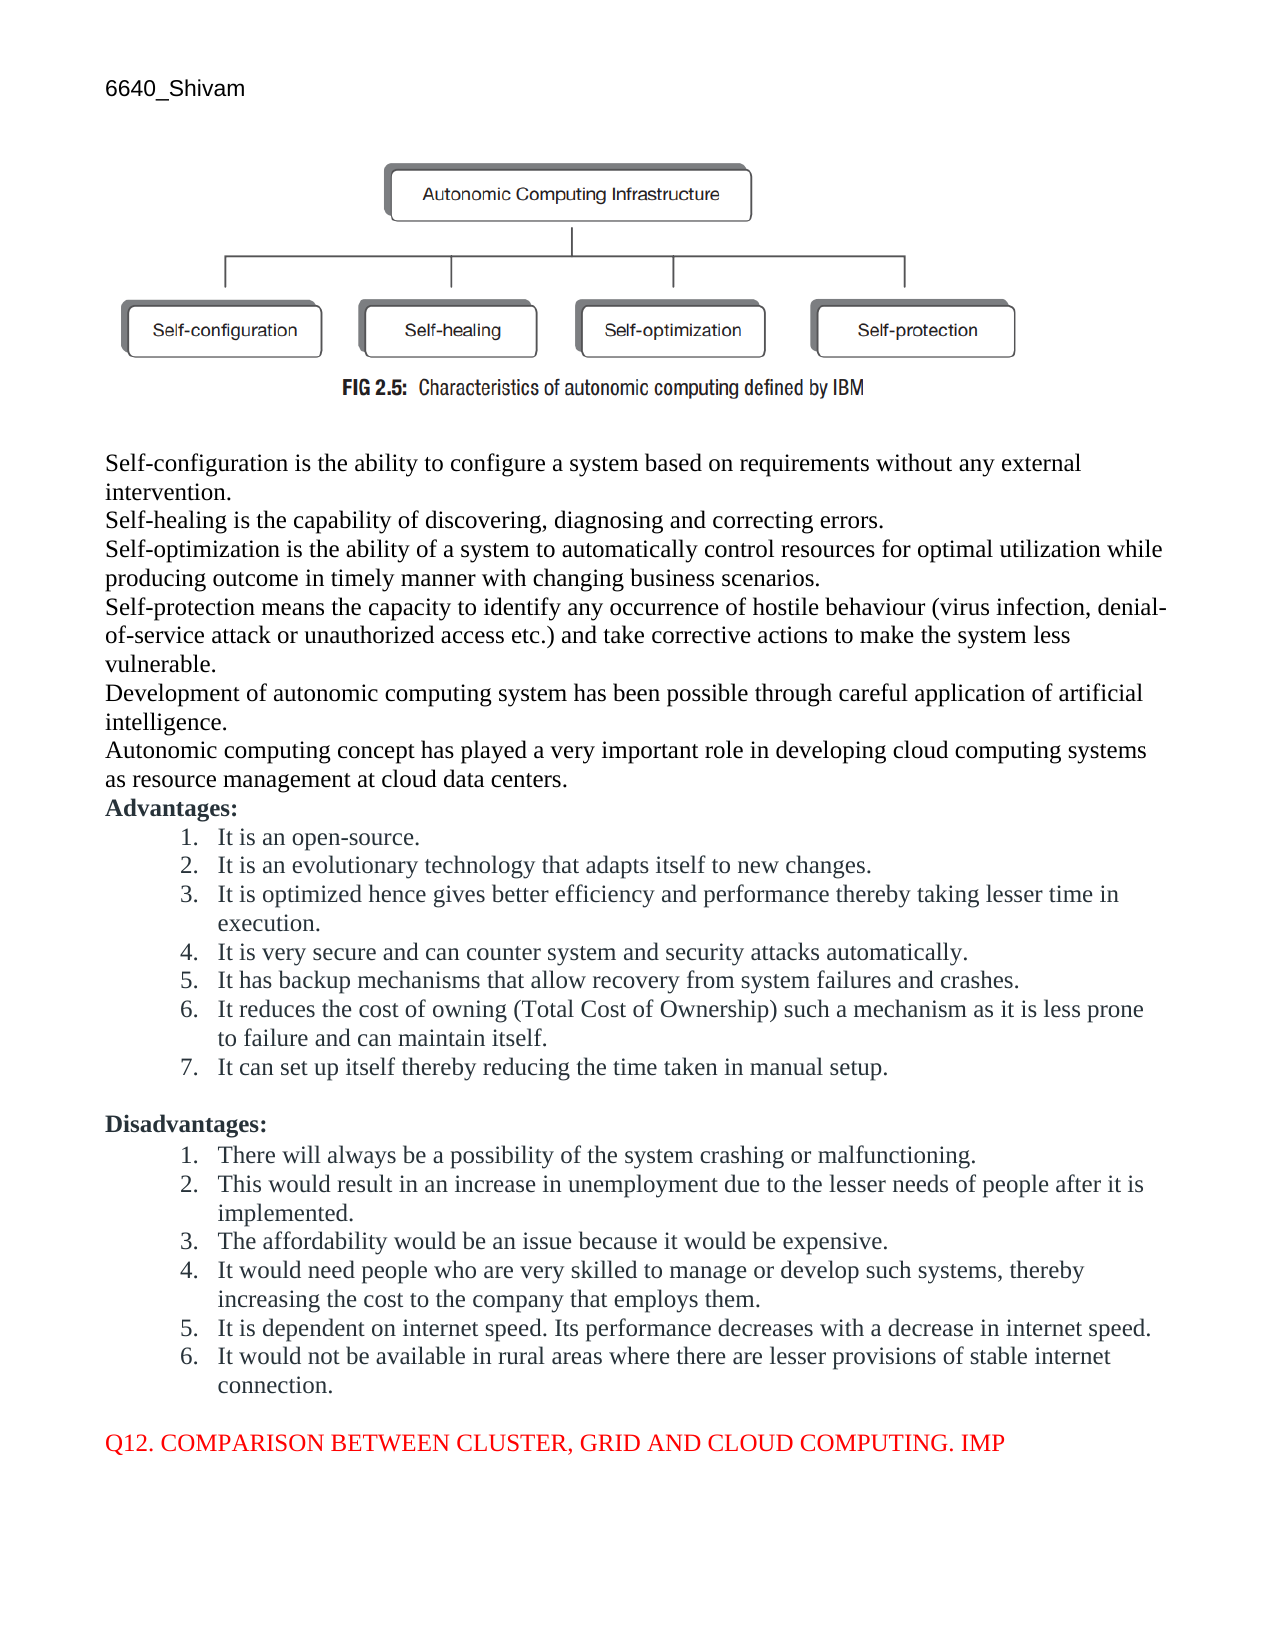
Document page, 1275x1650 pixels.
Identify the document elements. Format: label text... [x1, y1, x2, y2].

list It can set up itself thereby reducing the time taken in manual setup. [180, 1052, 1170, 1080]
list It is an open-source. [180, 822, 1170, 850]
list It is dependent on internet speed. Its performance decreases with a decrease in internet speed. [180, 1313, 1170, 1341]
list This would result in an increase in unemployment due to the lesser needs of people after it is implemented. [180, 1169, 1170, 1226]
list It is optimized hence gives better efficiency and performance thereby taking lesser time in execution. [180, 879, 1170, 937]
text Q12. COMPARISON BETWEEN CLUSTER, GRID AND CLOUD COMPUTING. IMP [105, 1428, 1170, 1456]
list It reduces the cost of owning (Total Cost of Ownership) such a mechanism as it is less prone to failure and can maintain itself. [180, 994, 1170, 1052]
list The affordability would be an issue because it would be expensive. [180, 1226, 1170, 1255]
text Development of autonomic computing system has been possible through careful application of artificial intelligence. [105, 678, 1170, 735]
list It would need people who are very skilled to manage or develop such systems, thereby increasing the cost to the company that employs them. [180, 1255, 1170, 1313]
list There will always be a possibility of the system crashing or malfunctioning. [180, 1140, 1170, 1169]
list It would not be available in rural areas where there are lesser provisions of stable internet connection. [180, 1341, 1170, 1399]
list It has backup mechanisms that allow recovery from system failures and crashes. [180, 965, 1170, 994]
text Self-optimization is the ability of a system to automatically control resources for optimal utilization while producing outcome in timely manner with changing business scenarios. [105, 534, 1170, 592]
list It is very secure and can counter system and security attacks automatically. [180, 937, 1170, 965]
text Self-configuration is the ability to configure a system based on requirements without any external intervention. [105, 448, 1170, 505]
picture [105, 105, 1046, 420]
text Advantages: [105, 793, 1170, 822]
text Autonomic computing concept has played a very important role in developing cloud computing systems as resource management at cloud data centers. [105, 735, 1170, 793]
list It is an evolutionary technology that adapts itself to new changes. [180, 850, 1170, 879]
text Self-healing is the capability of discovering, diagnosing and correcting errors. [105, 505, 1170, 534]
text Self-protection means the capacity to identify any occurrence of hostile behaviour (virus infection, denial-of-service attack or unauthorized access etc.) and take corrective actions to make the system less vulnerable. [105, 592, 1170, 678]
subtitle Disadvantages: [105, 1109, 1170, 1138]
